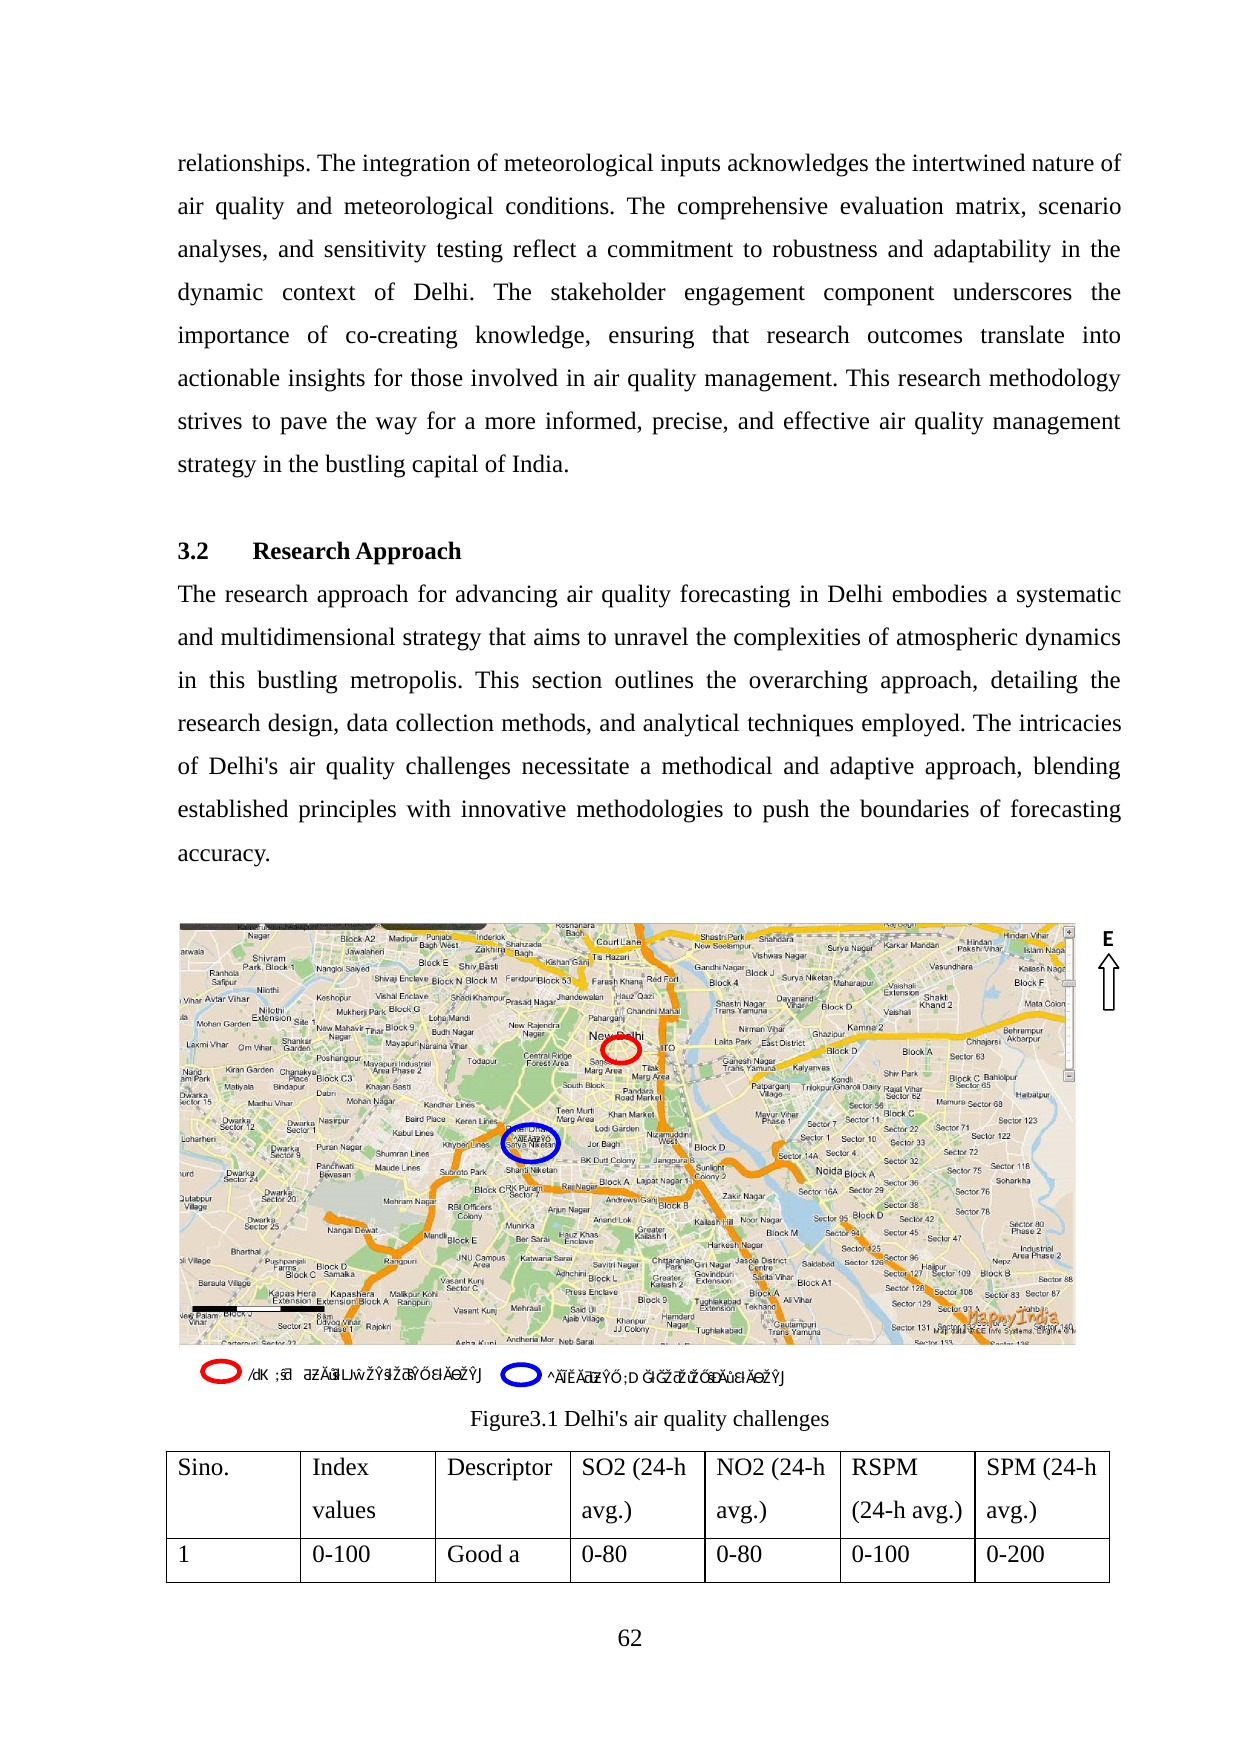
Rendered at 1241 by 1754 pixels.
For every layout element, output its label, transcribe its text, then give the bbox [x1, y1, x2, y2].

table_cell 1 [167, 1539, 300, 1582]
table_cell Good a [436, 1539, 570, 1582]
table_cell 0‐100 [841, 1539, 974, 1582]
table_header SPM (24‐h avg.) [976, 1452, 1109, 1538]
table_header Descriptor [436, 1452, 570, 1538]
table_cell 0‐200 [976, 1539, 1109, 1582]
table_header Index values [301, 1452, 435, 1538]
text The research approach for advancing air quality forecasting in Delhi embodies a systematic and multidimensional strategy that aims to unravel the complexities of atmospheric dynamics in this bustling metropolis. This section outlines the overarching approach, detailing the research design, data collection methods, and analytical techniques employed. The intricacies of Delhi's air quality challenges necessitate a methodical and adaptive approach, blending established principles with innovative methodologies to push the boundaries of forecasting accuracy. [177, 579, 1122, 866]
table_cell 0‐80 [706, 1539, 840, 1582]
table_header Sino. [167, 1452, 300, 1538]
table_header SO2 (24‐h avg.) [571, 1452, 704, 1538]
table_header RSPM (24‐h avg.) [841, 1452, 974, 1538]
table_cell 0‐100 [301, 1539, 435, 1582]
table_header NO2 (24‐h avg.) [706, 1452, 840, 1538]
text 3.2 Research Approach [177, 536, 1122, 564]
text Figure3.1 Delhi's air quality challenges [177, 1405, 1122, 1432]
table_cell 0‐80 [571, 1539, 704, 1582]
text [177, 148, 1122, 478]
